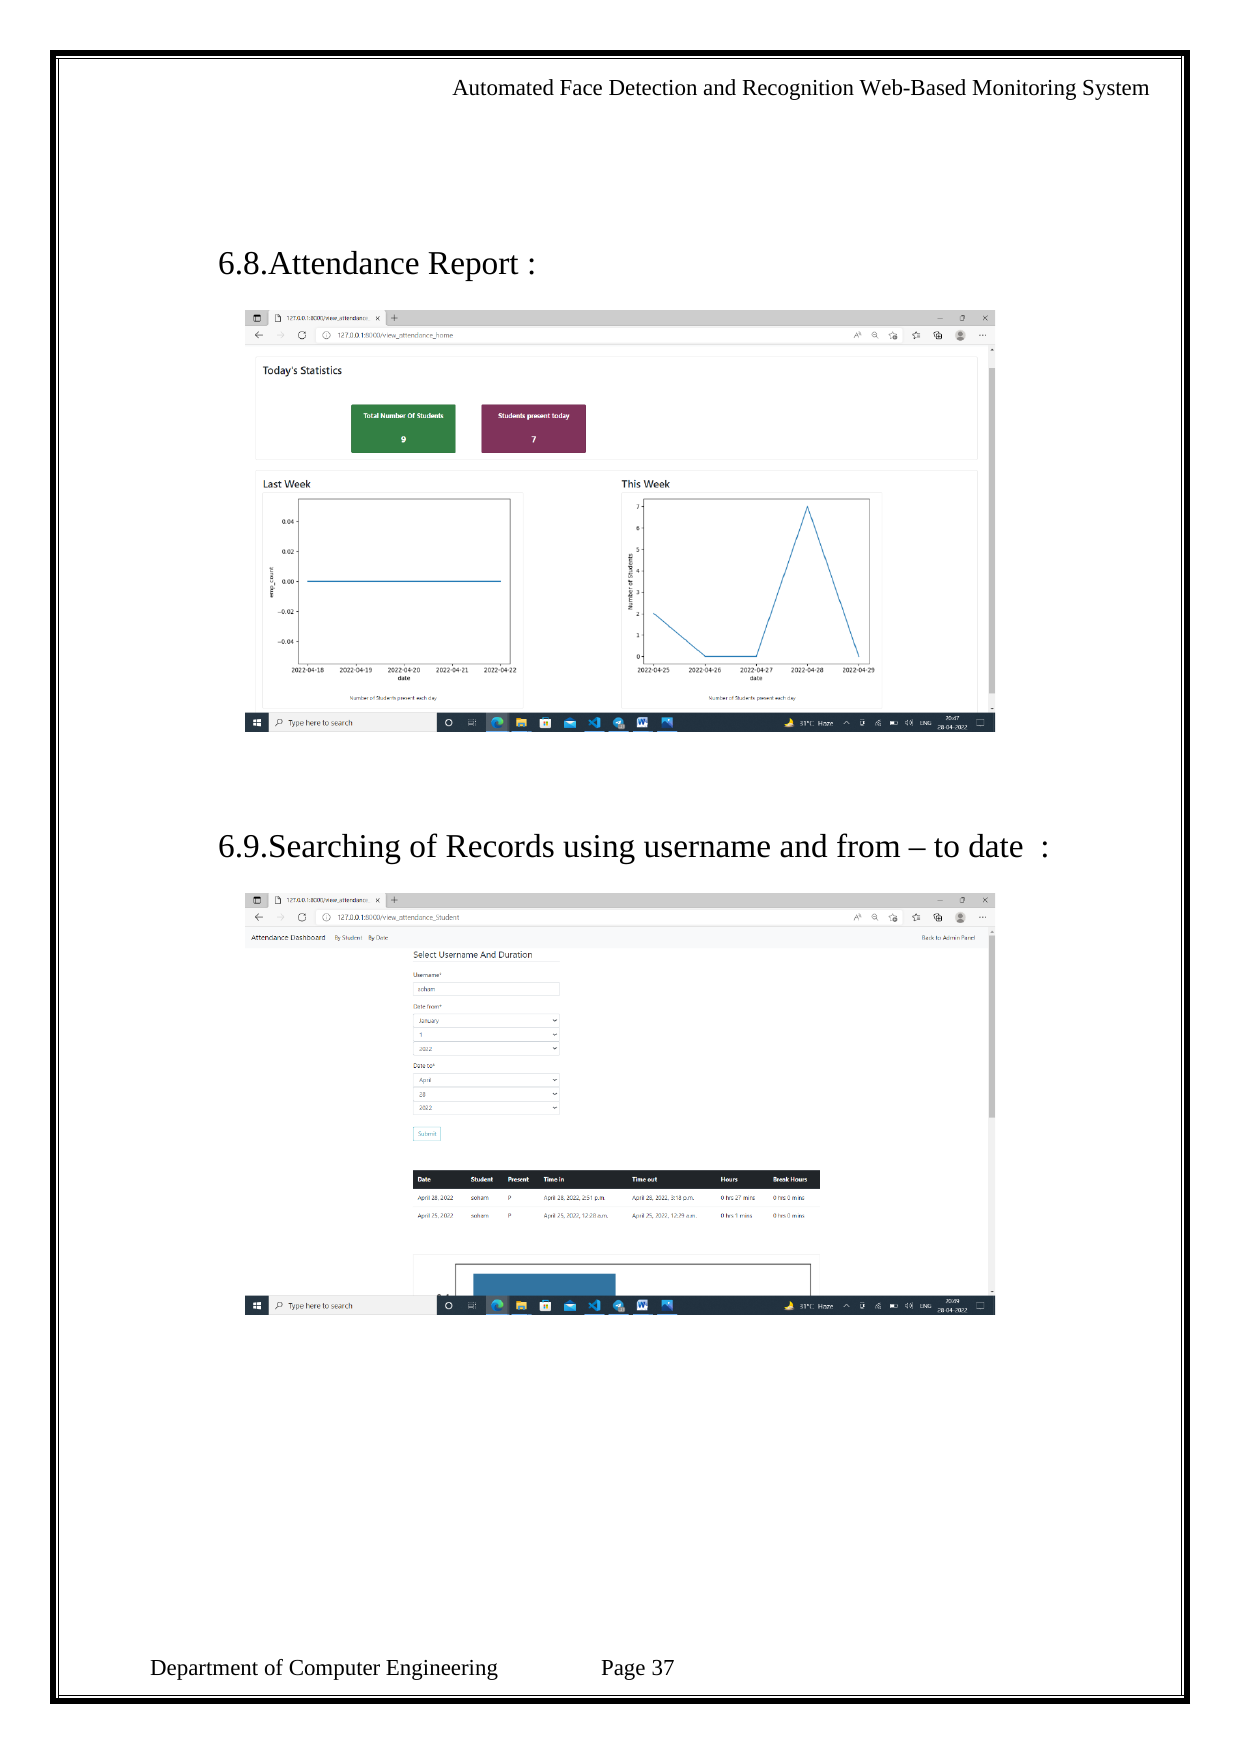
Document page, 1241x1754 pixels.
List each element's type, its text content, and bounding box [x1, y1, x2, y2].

subtitle 6.9.Searching of Records using username and from – to date : [218, 827, 1090, 865]
subtitle 6.8.Attendance Report : [218, 244, 1090, 282]
picture [245, 893, 995, 1315]
picture [245, 310, 995, 732]
